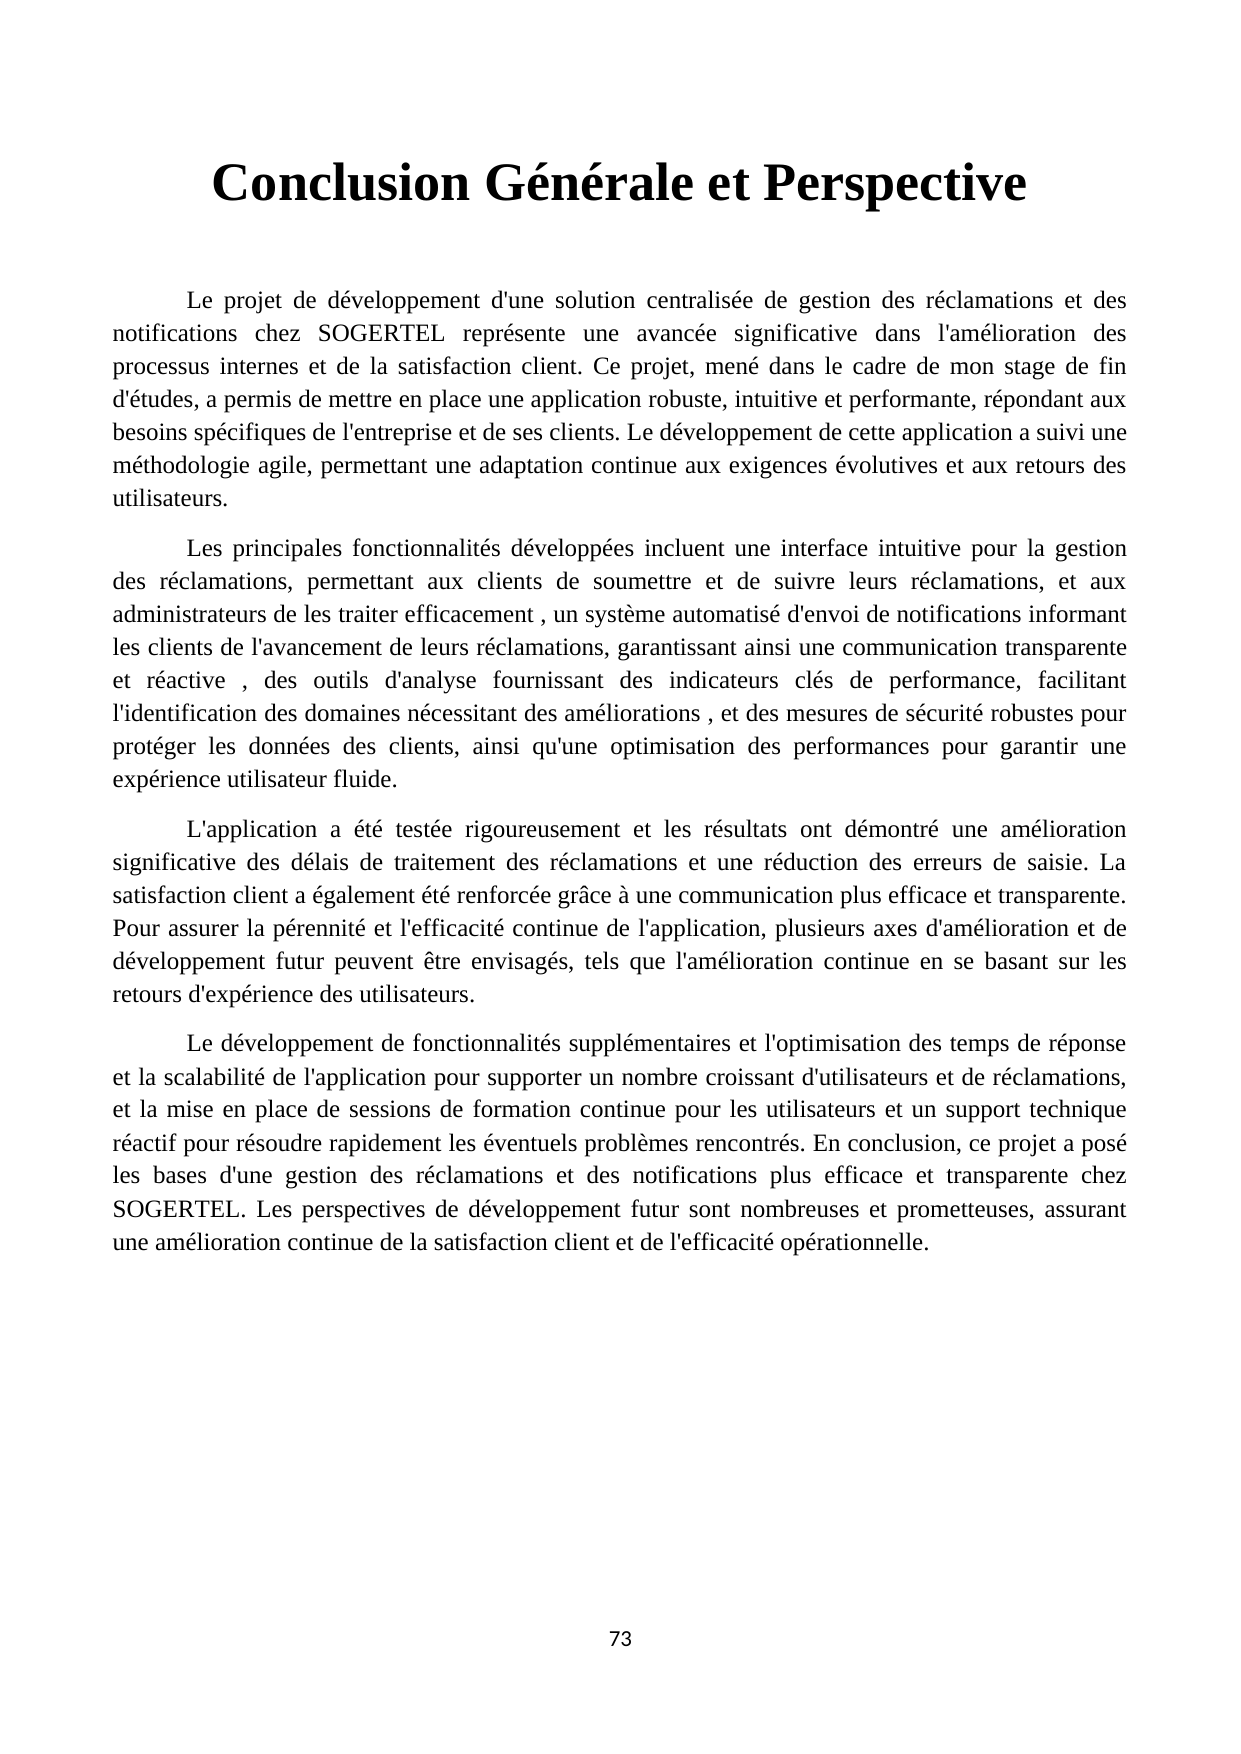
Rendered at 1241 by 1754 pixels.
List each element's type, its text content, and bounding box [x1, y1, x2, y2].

subtitle Conclusion Générale et Perspective [112, 150, 1128, 212]
text L'application a été testée rigoureusement et les résultats ont démontré une amélioration significative des délais de traitement des réclamations et une réduction des erreurs de saisie. La satisfaction client a également été renforcée grâce à une communication plus efficace et transparente. Pour assurer la pérennité et l'efficacité continue de l'application, plusieurs axes d'amélioration et de développement futur peuvent être envisagés, tels que l'amélioration continue en se basant sur les retours d'expérience des utilisateurs. [112, 814, 1128, 1008]
text Les principales fonctionnalités développées incluent une interface intuitive pour la gestion des réclamations, permettant aux clients de soumettre et de suivre leurs réclamations, et aux administrateurs de les traiter efficacement , un système automatisé d'envoi de notifications informant les clients de l'avancement de leurs réclamations, garantissant ainsi une communication transparente et réactive , des outils d'analyse fournissant des indicateurs clés de performance, facilitant l'identification des domaines nécessitant des améliorations , et des mesures de sécurité robustes pour protéger les données des clients, ainsi qu'une optimisation des performances pour garantir une expérience utilisateur fluide. [112, 533, 1128, 793]
text Le développement de fonctionnalités supplémentaires et l'optimisation des temps de réponse et la scalabilité de l'application pour supporter un nombre croissant d'utilisateurs et de réclamations, et la mise en place de sessions de formation continue pour les utilisateurs et un support technique réactif pour résoudre rapidement les éventuels problèmes rencontrés. En conclusion, ce projet a posé les bases d'une gestion des réclamations et des notifications plus efficace et transparente chez SOGERTEL. Les perspectives de développement futur sont nombreuses et prometteuses, assurant une amélioration continue de la satisfaction client et de l'efficacité opérationnelle. [112, 1028, 1128, 1255]
text Le projet de développement d'une solution centralisée de gestion des réclamations et des notifications chez SOGERTEL représente une avancée significative dans l'amélioration des processus internes et de la satisfaction client. Ce projet, mené dans le cadre de mon stage de fin d'études, a permis de mettre en place une application robuste, intuitive et performante, répondant aux besoins spécifiques de l'entreprise et de ses clients. Le développement de cette application a suivi une méthodologie agile, permettant une adaptation continue aux exigences évolutives et aux retours des utilisateurs. [112, 285, 1128, 512]
